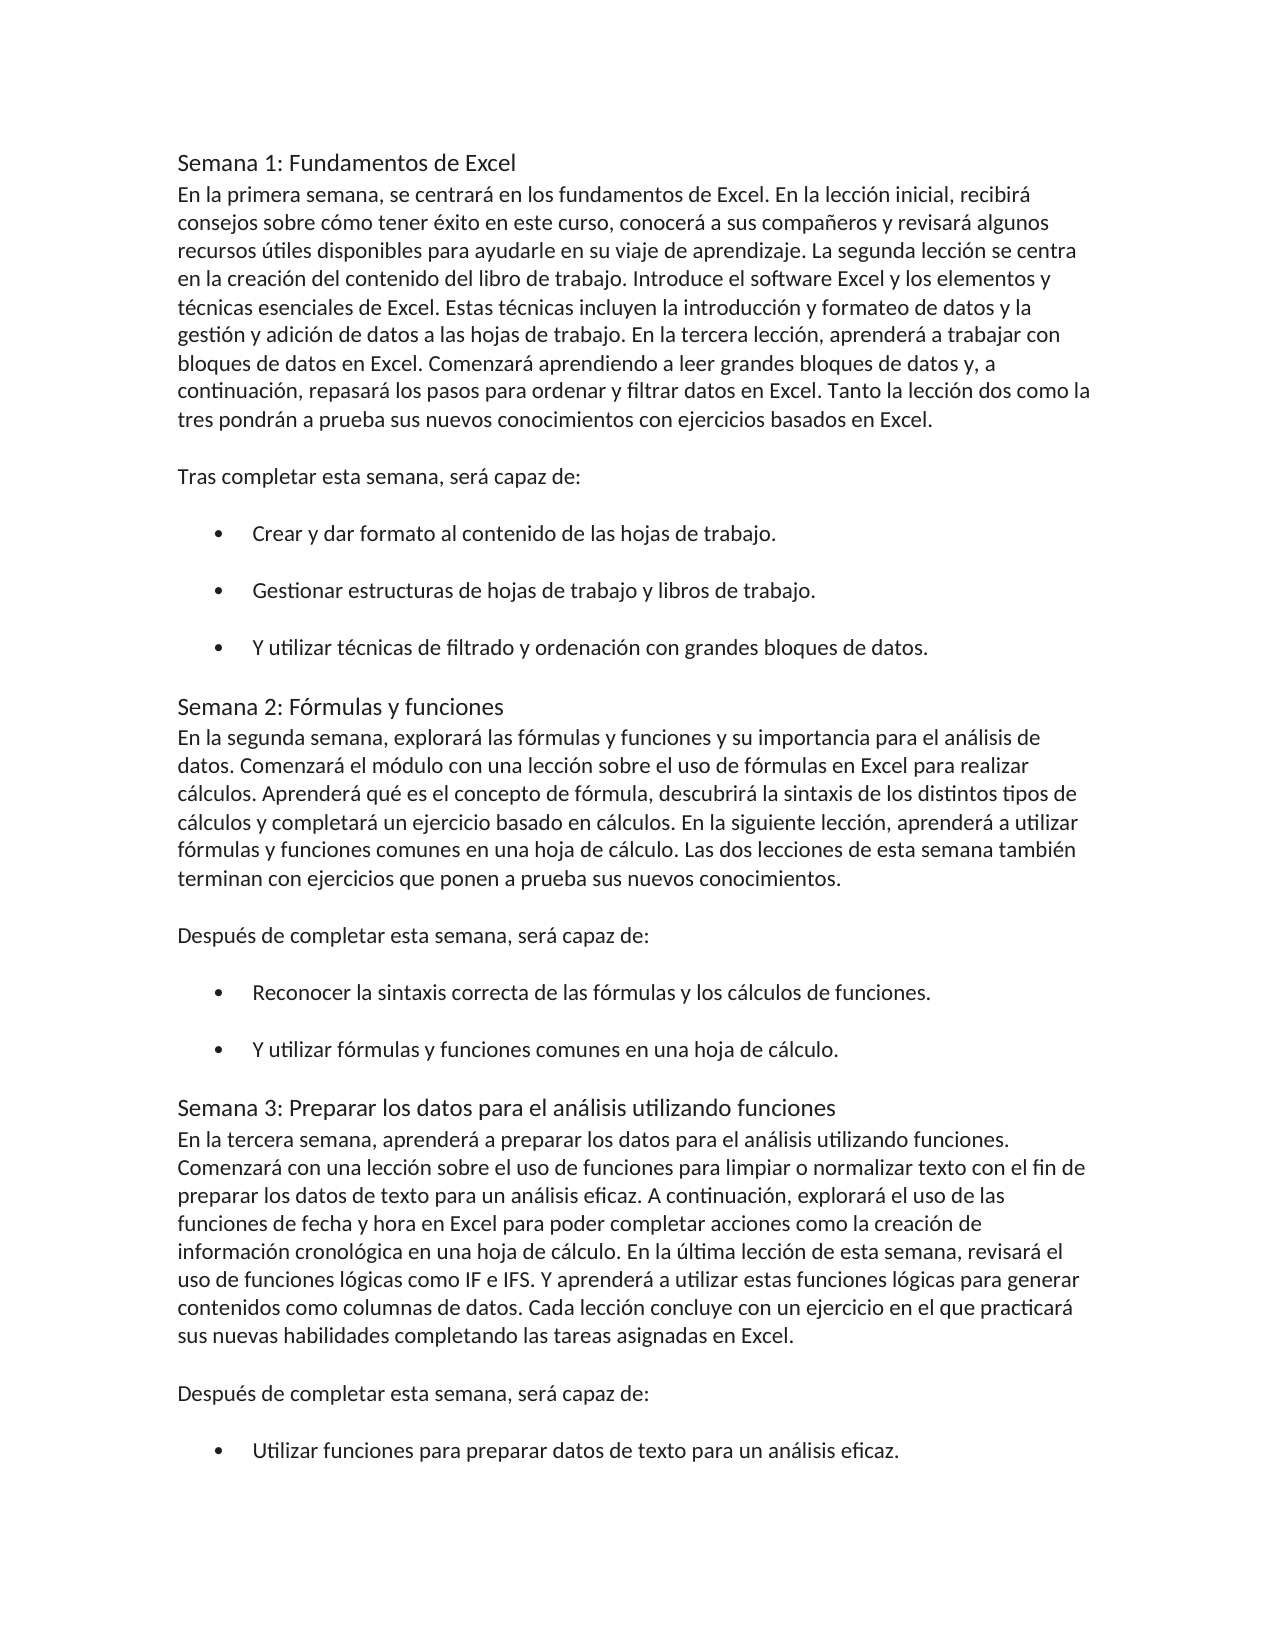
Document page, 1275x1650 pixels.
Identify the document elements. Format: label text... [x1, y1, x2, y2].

list Reconocer la sintaxis correcta de las fórmulas y los cálculos de funciones. [215, 978, 1098, 1006]
text Después de completar esta semana, será capaz de: [177, 1379, 1098, 1407]
text Tras completar esta semana, será capaz de: [177, 462, 1098, 490]
list Y utilizar fórmulas y funciones comunes en una hoja de cálculo. [215, 1035, 1098, 1063]
list Y utilizar técnicas de filtrado y ordenación con grandes bloques de datos. [215, 633, 1098, 661]
subtitle Semana 3: Preparar los datos para el análisis utilizando funciones [177, 1092, 1098, 1123]
text En la primera semana, se centrará en los fundamentos de Excel. En la lección inicial, recibirá consejos sobre cómo tener éxito en este curso, conocerá a sus compañeros y revisará algunos recursos útiles disponibles para ayudarle en su viaje de aprendizaje. La segunda lección se centra en la creación del contenido del libro de trabajo. Introduce el software Excel y los elementos y técnicas esenciales de Excel. Estas técnicas incluyen la introducción y formateo de datos y la gestión y adición de datos a las hojas de trabajo. En la tercera lección, aprenderá a trabajar con bloques de datos en Excel. Comenzará aprendiendo a leer grandes bloques de datos y, a continuación, repasará los pasos para ordenar y filtrar datos en Excel. Tanto la lección dos como la tres pondrán a prueba sus nuevos conocimientos con ejercicios basados en Excel. [177, 181, 1098, 433]
text En la segunda semana, explorará las fórmulas y funciones y su importancia para el análisis de datos. Comenzará el módulo con una lección sobre el uso de fórmulas en Excel para realizar cálculos. Aprenderá qué es el concepto de fórmula, descubrirá la sintaxis de los distintos tipos de cálculos y completará un ejercicio basado en cálculos. En la siguiente lección, aprenderá a utilizar fórmulas y funciones comunes en una hoja de cálculo. Las dos lecciones de esta semana también terminan con ejercicios que ponen a prueba sus nuevos conocimientos. [177, 723, 1098, 892]
list Gestionar estructuras de hojas de trabajo y libros de trabajo. [215, 576, 1098, 604]
list Crear y dar formato al contenido de las hojas de trabajo. [215, 519, 1098, 547]
text Después de completar esta semana, será capaz de: [177, 921, 1098, 949]
subtitle Semana 1: Fundamentos de Excel [177, 148, 1098, 178]
text En la tercera semana, aprenderá a preparar los datos para el análisis utilizando funciones. Comenzará con una lección sobre el uso de funciones para limpiar o normalizar texto con el fin de preparar los datos de texto para un análisis eficaz. A continuación, explorará el uso de las funciones de fecha y hora en Excel para poder completar acciones como la creación de información cronológica en una hoja de cálculo. En la última lección de esta semana, revisará el uso de funciones lógicas como IF e IFS. Y aprenderá a utilizar estas funciones lógicas para generar contenidos como columnas de datos. Cada lección concluye con un ejercicio en el que practicará sus nuevas habilidades completando las tareas asignadas en Excel. [177, 1125, 1098, 1349]
list Utilizar funciones para preparar datos de texto para un análisis eficaz. [215, 1436, 1098, 1464]
subtitle Semana 2: Fórmulas y funciones [177, 691, 1098, 721]
